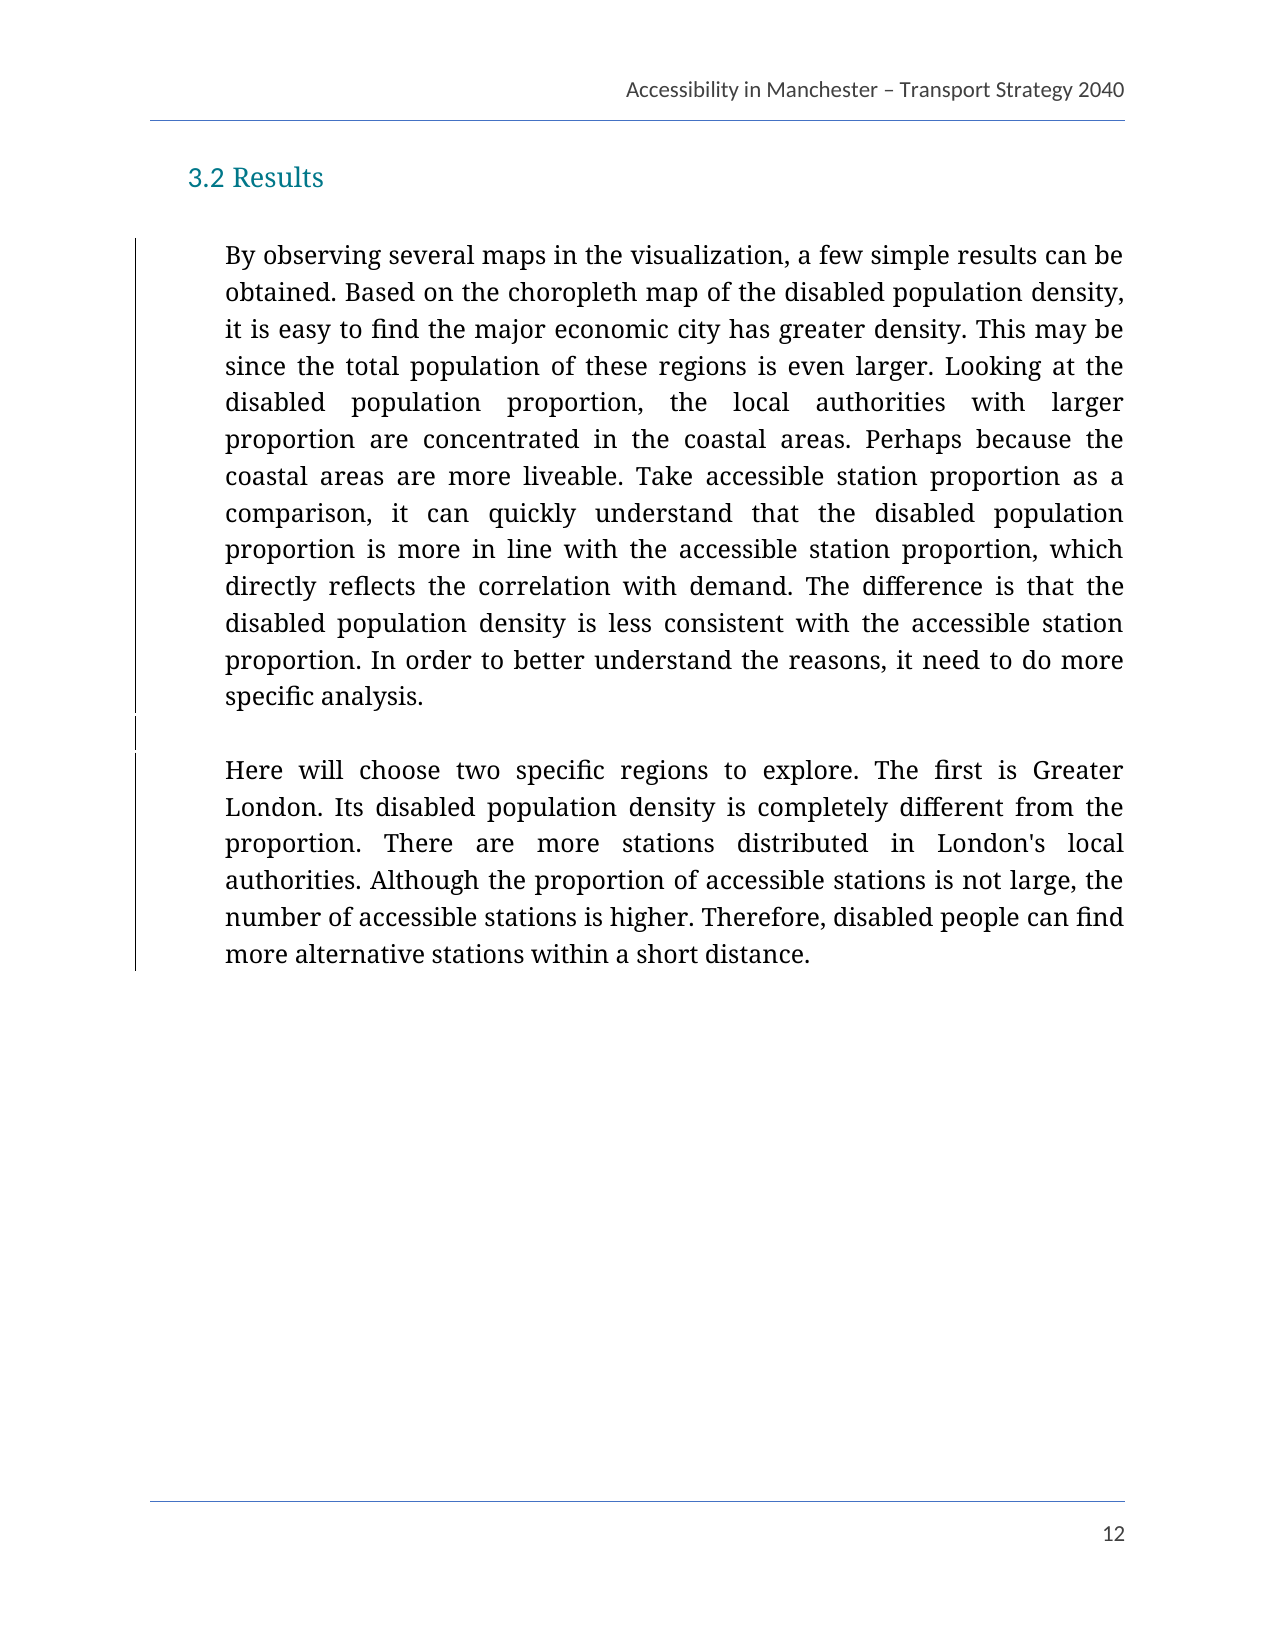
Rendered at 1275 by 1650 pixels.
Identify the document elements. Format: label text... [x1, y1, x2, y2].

list Here will choose two specific regions to explore. The first is Greater London. Its disabled population density is completely different from the proportion. There are more stations distributed in London's local authorities. Although the proportion of accessible stations is not large, the number of accessible stations is higher. Therefore, disabled people can find more alternative stations within a short distance. [225, 753, 1125, 971]
list By observing several maps in the visualization, a few simple results can be obtained. Based on the choropleth map of the disabled population density, it is easy to find the major economic city has greater density. This may be since the total population of these regions is even larger. Looking at the disabled population proportion, the local authorities with larger proportion are concentrated in the coastal areas. Perhaps because the coastal areas are more liveable. Take accessible station proportion as a comparison, it can quickly understand that the disabled population proportion is more in line with the accessible station proportion, which directly reflects the correlation with demand. The difference is that the disabled population density is less consistent with the accessible station proportion. In order to better understand the reasons, it need to do more specific analysis. [225, 238, 1125, 713]
list Results [187, 158, 1125, 195]
